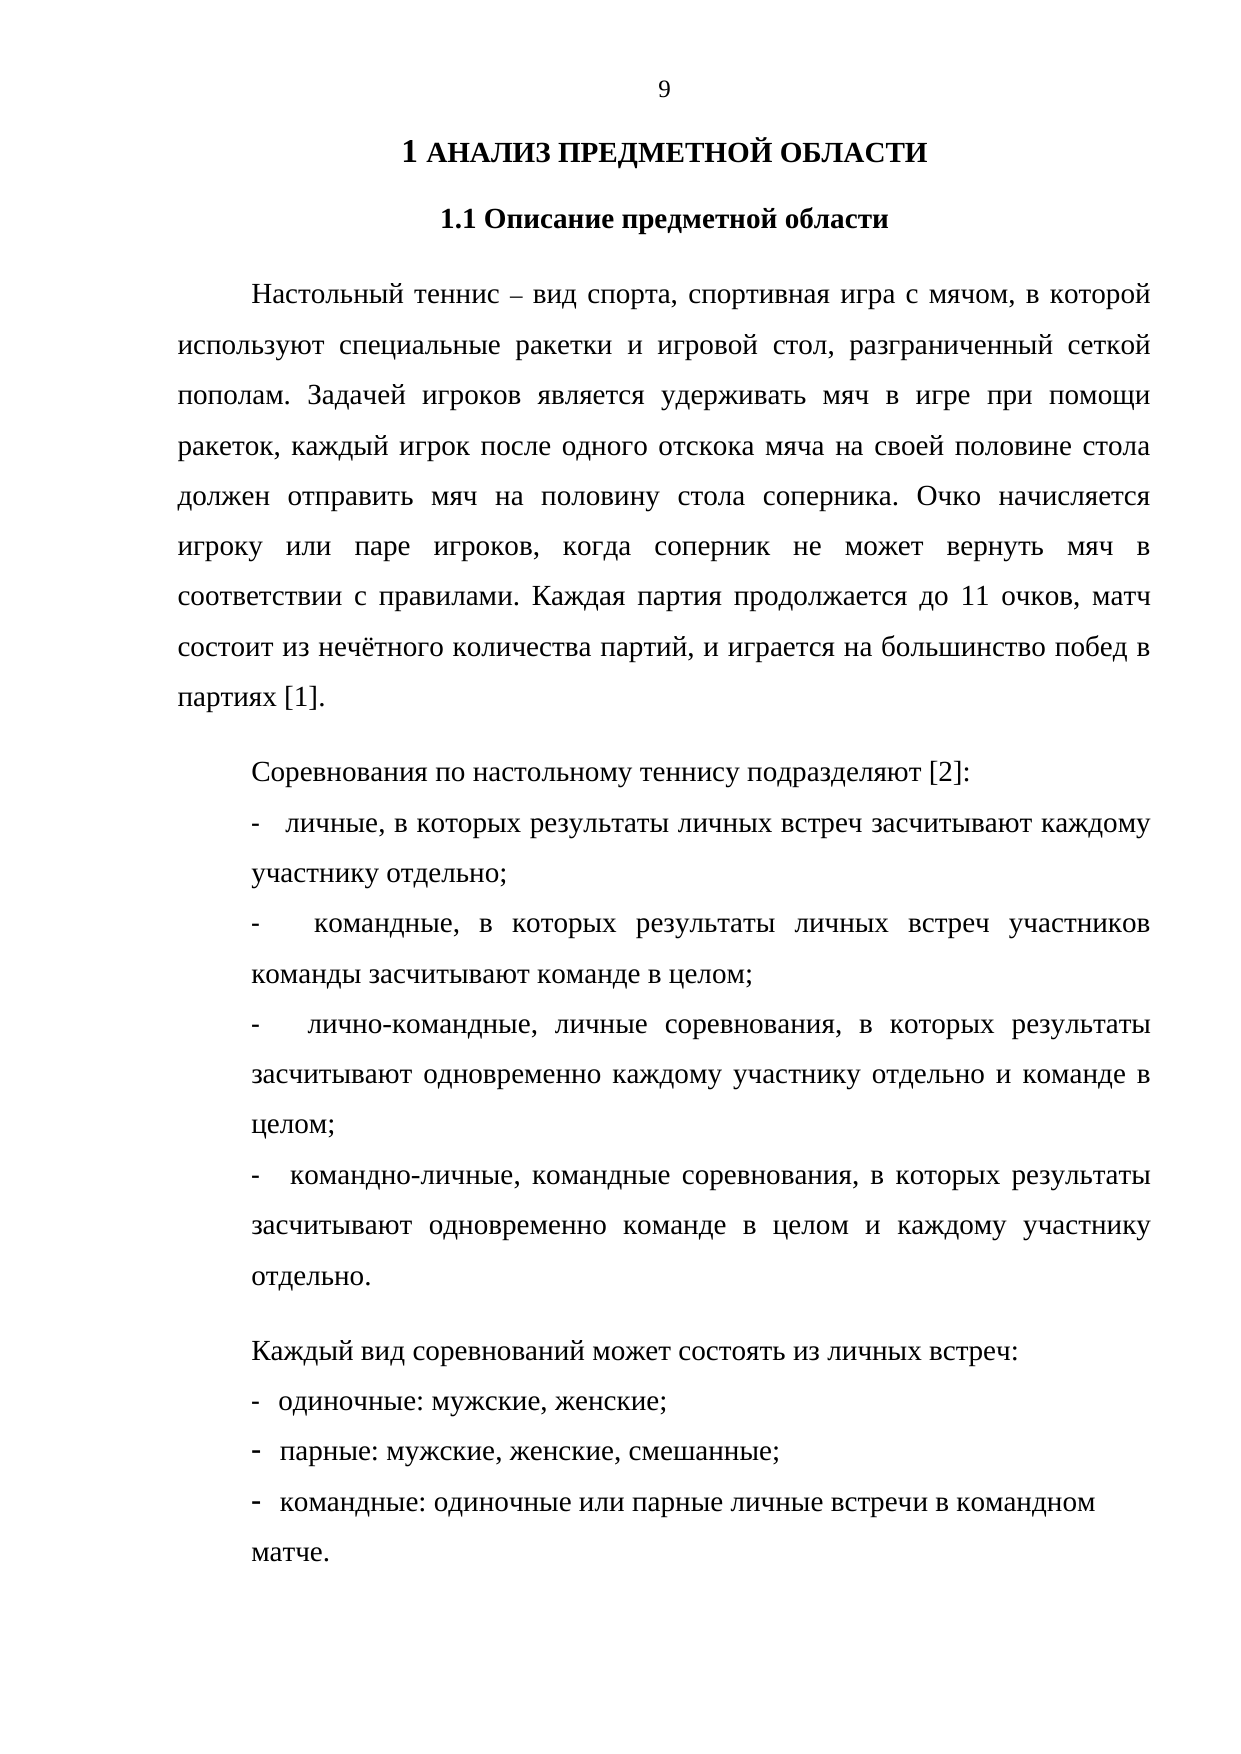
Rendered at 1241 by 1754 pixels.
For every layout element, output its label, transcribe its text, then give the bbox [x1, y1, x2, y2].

text Каждый вид соревнований может состоять из личных встреч: [177, 1333, 1152, 1366]
text Соревнования по настольному теннису подразделяют [2]: [177, 754, 1152, 788]
list одиночные: мужские, женские; [251, 1383, 1152, 1417]
subtitle 1.1 Описание предметной области [177, 201, 1152, 235]
text Настольный теннис – вид спорта, спортивная игра с мячом, в которой используют специальные ракетки и игровой стол, разграниченный сеткой пополам. Задачей игроков является удерживать мяч в игре при помощи ракеток, каждый игрок после одного отскока мяча на своей половине стола должен отправить мяч на половину стола соперника. Очко начисляется игроку или паре игроков, когда соперник не может вернуть мяч в соответствии с правилами. Каждая партия продолжается до 11 очков, матч состоит из нечётного количества партий, и играется на большинство побед в партиях [1]. [177, 277, 1152, 713]
list командные: одиночные или парные личные встречи в командном матче. [251, 1484, 1152, 1568]
list парные: мужские, женские, смешанные; [251, 1433, 1152, 1467]
list командные, в которых результаты личных встреч участников команды засчитывают команде в целом; [251, 905, 1152, 989]
list личные, в которых результаты личных встреч засчитывают каждому участнику отдельно; [251, 805, 1152, 889]
list командно-личные, командные соревнования, в которых результаты засчитывают одновременно команде в целом и каждому участнику отдельно. [251, 1157, 1152, 1291]
list лично-командные, личные соревнования, в которых результаты засчитывают одновременно каждому участнику отдельно и команде в целом; [251, 1006, 1152, 1140]
subtitle 1 АНАЛИЗ ПРЕДМЕТНОЙ ОБЛАСТИ [177, 131, 1152, 170]
